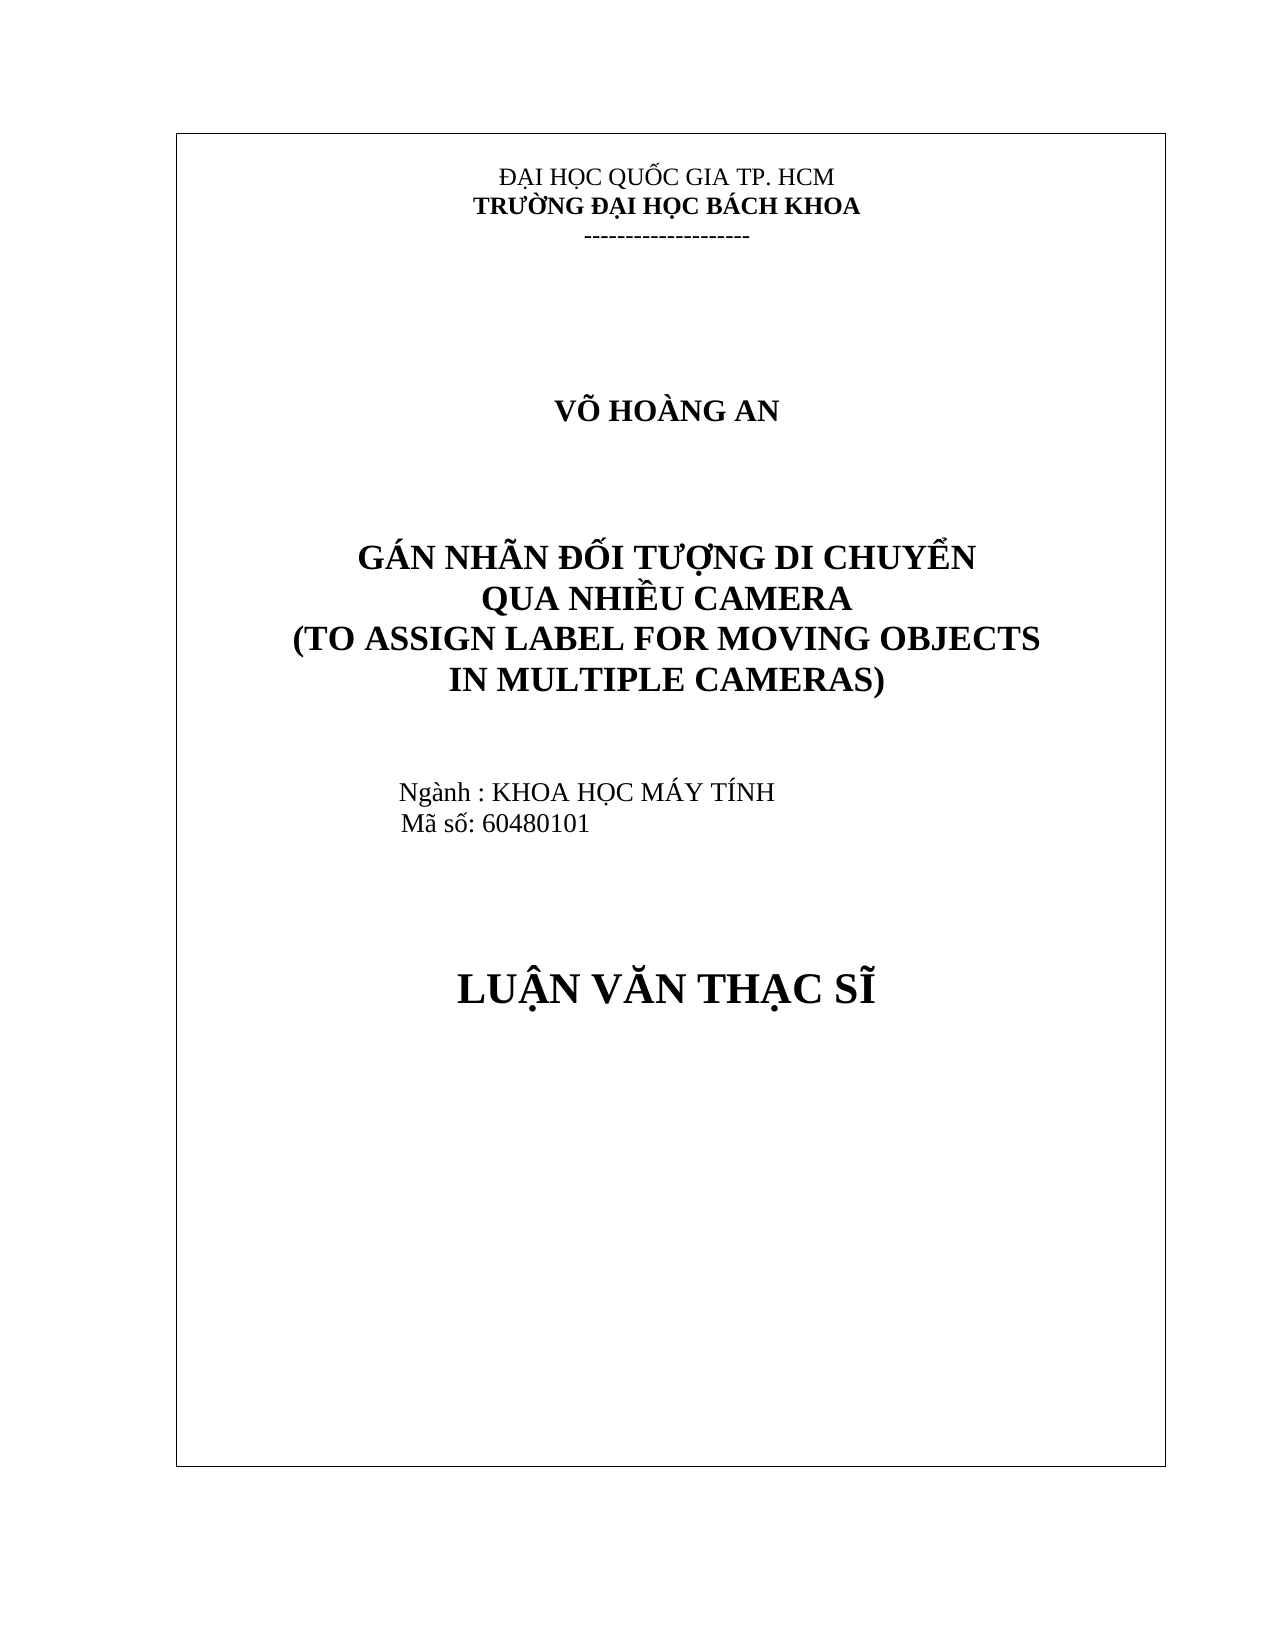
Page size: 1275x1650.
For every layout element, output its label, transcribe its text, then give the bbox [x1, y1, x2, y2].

text IN MULTIPLE CAMERAS) [177, 658, 1156, 699]
text GÁN NHÃN ĐỐI TƯỢNG DI CHUYỂN [177, 536, 1156, 577]
text -------------------- [177, 220, 1156, 248]
text ĐẠI HỌC QUỐC GIA TP. HCM [177, 162, 1156, 191]
text Ngành : KHOA HỌC MÁY TÍNH [177, 776, 1156, 807]
text VÕ HOÀNG AN [177, 392, 1156, 428]
text QUA NHIỀU CAMERA [177, 577, 1156, 618]
text TRƯỜNG ĐẠI HỌC BÁCH KHOA [177, 191, 1156, 220]
text Mã số: 60480101 [177, 807, 1156, 838]
text LUẬN VĂN THẠC SĨ [177, 963, 1156, 1013]
text (TO ASSIGN LABEL FOR MOVING OBJECTS [177, 618, 1156, 658]
